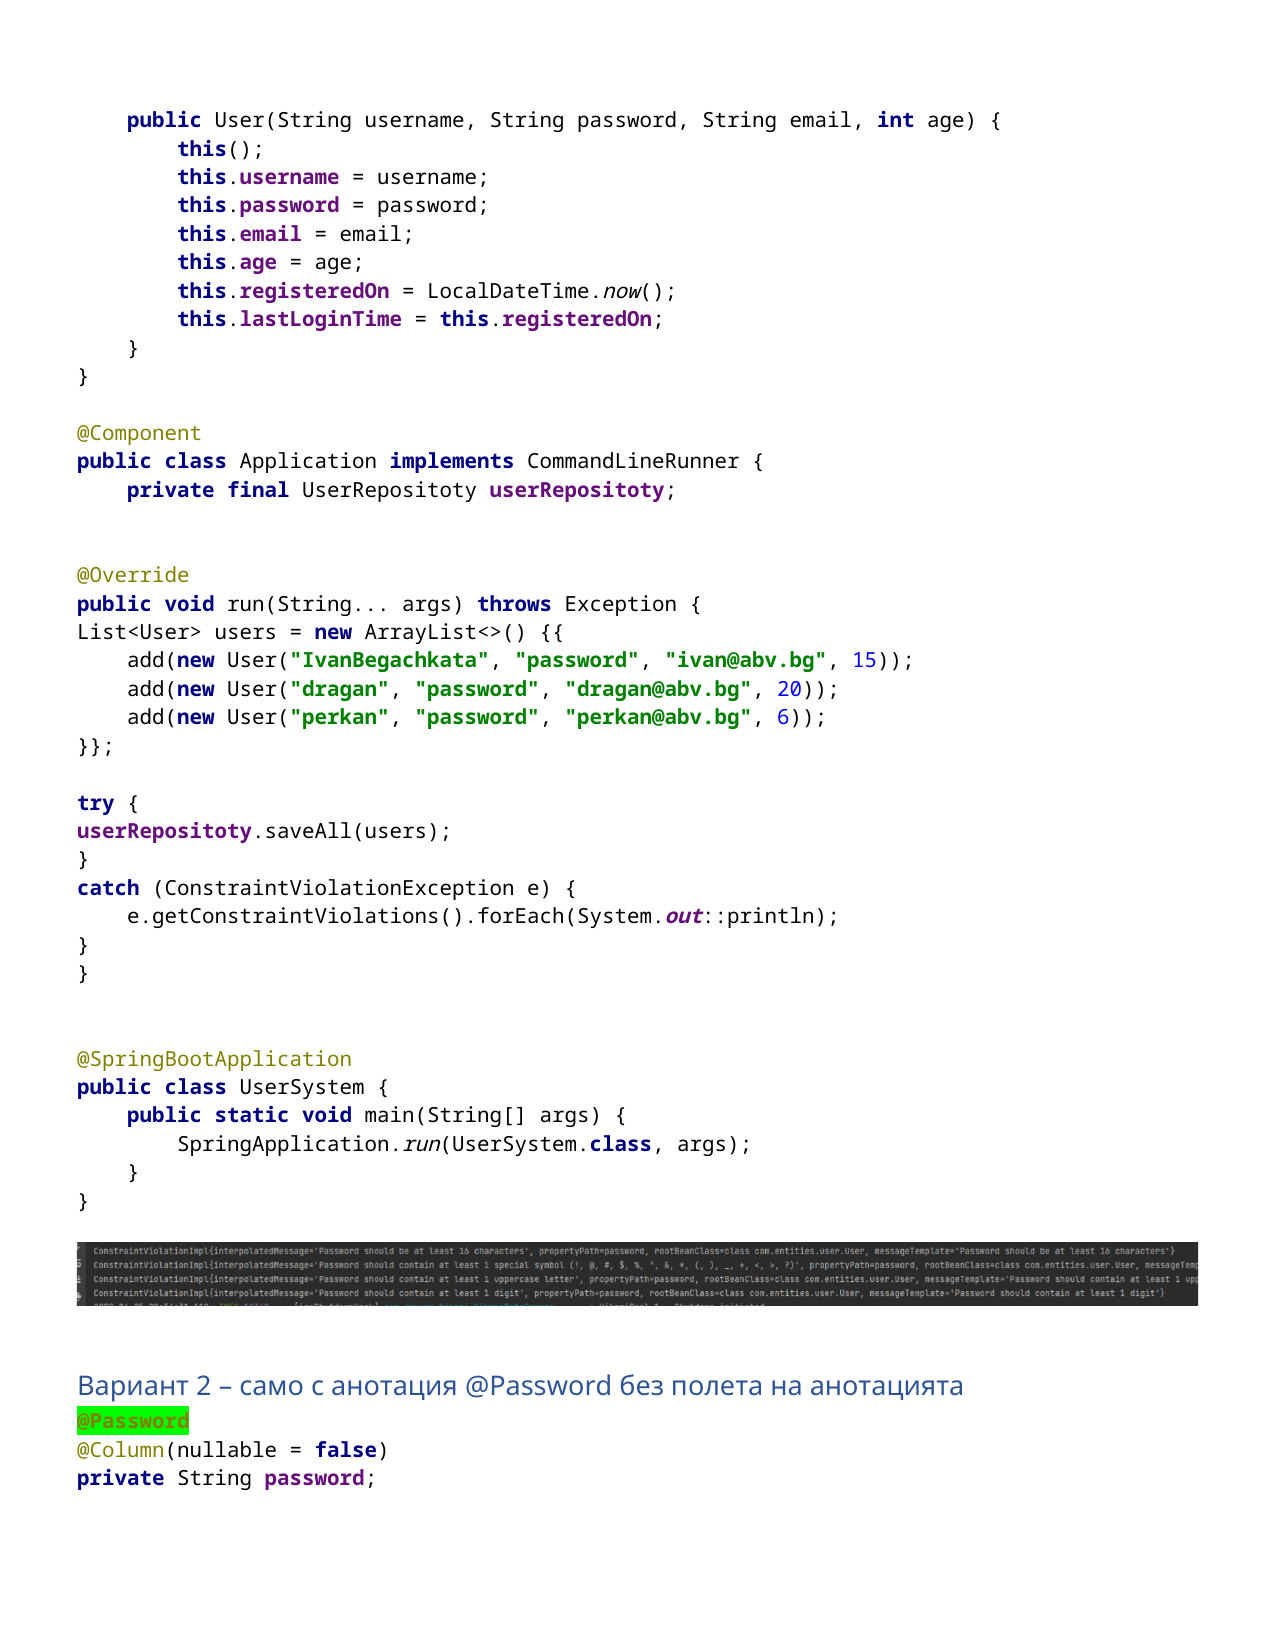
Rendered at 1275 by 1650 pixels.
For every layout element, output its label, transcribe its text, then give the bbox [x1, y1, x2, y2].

text @Override public void run(String... args) throws Exception { [77, 560, 1198, 617]
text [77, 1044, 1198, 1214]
text @Component public class Application implements CommandLineRunner { private final UserRepositoty userRepositoty; [77, 418, 1198, 503]
picture [76, 1242, 1199, 1306]
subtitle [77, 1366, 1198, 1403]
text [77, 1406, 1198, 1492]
text userRepositoty.saveAll(users); [77, 816, 1198, 844]
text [77, 77, 1198, 389]
text List<User> users = new ArrayList<>() {{ add(new User("IvanBegachkata", "password", "ivan@abv.bg", 15)); add(new User("dragan", "password", "dragan@abv.bg", 20)); add(new User("perkan", "password", "perkan@abv.bg", 6)); }}; [77, 617, 1198, 759]
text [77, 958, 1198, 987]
text try { [77, 788, 1198, 816]
text } [77, 844, 1198, 873]
text catch (ConstraintViolationException e) { e.getConstraintViolations().forEach(System.out::println); } [77, 873, 1198, 958]
